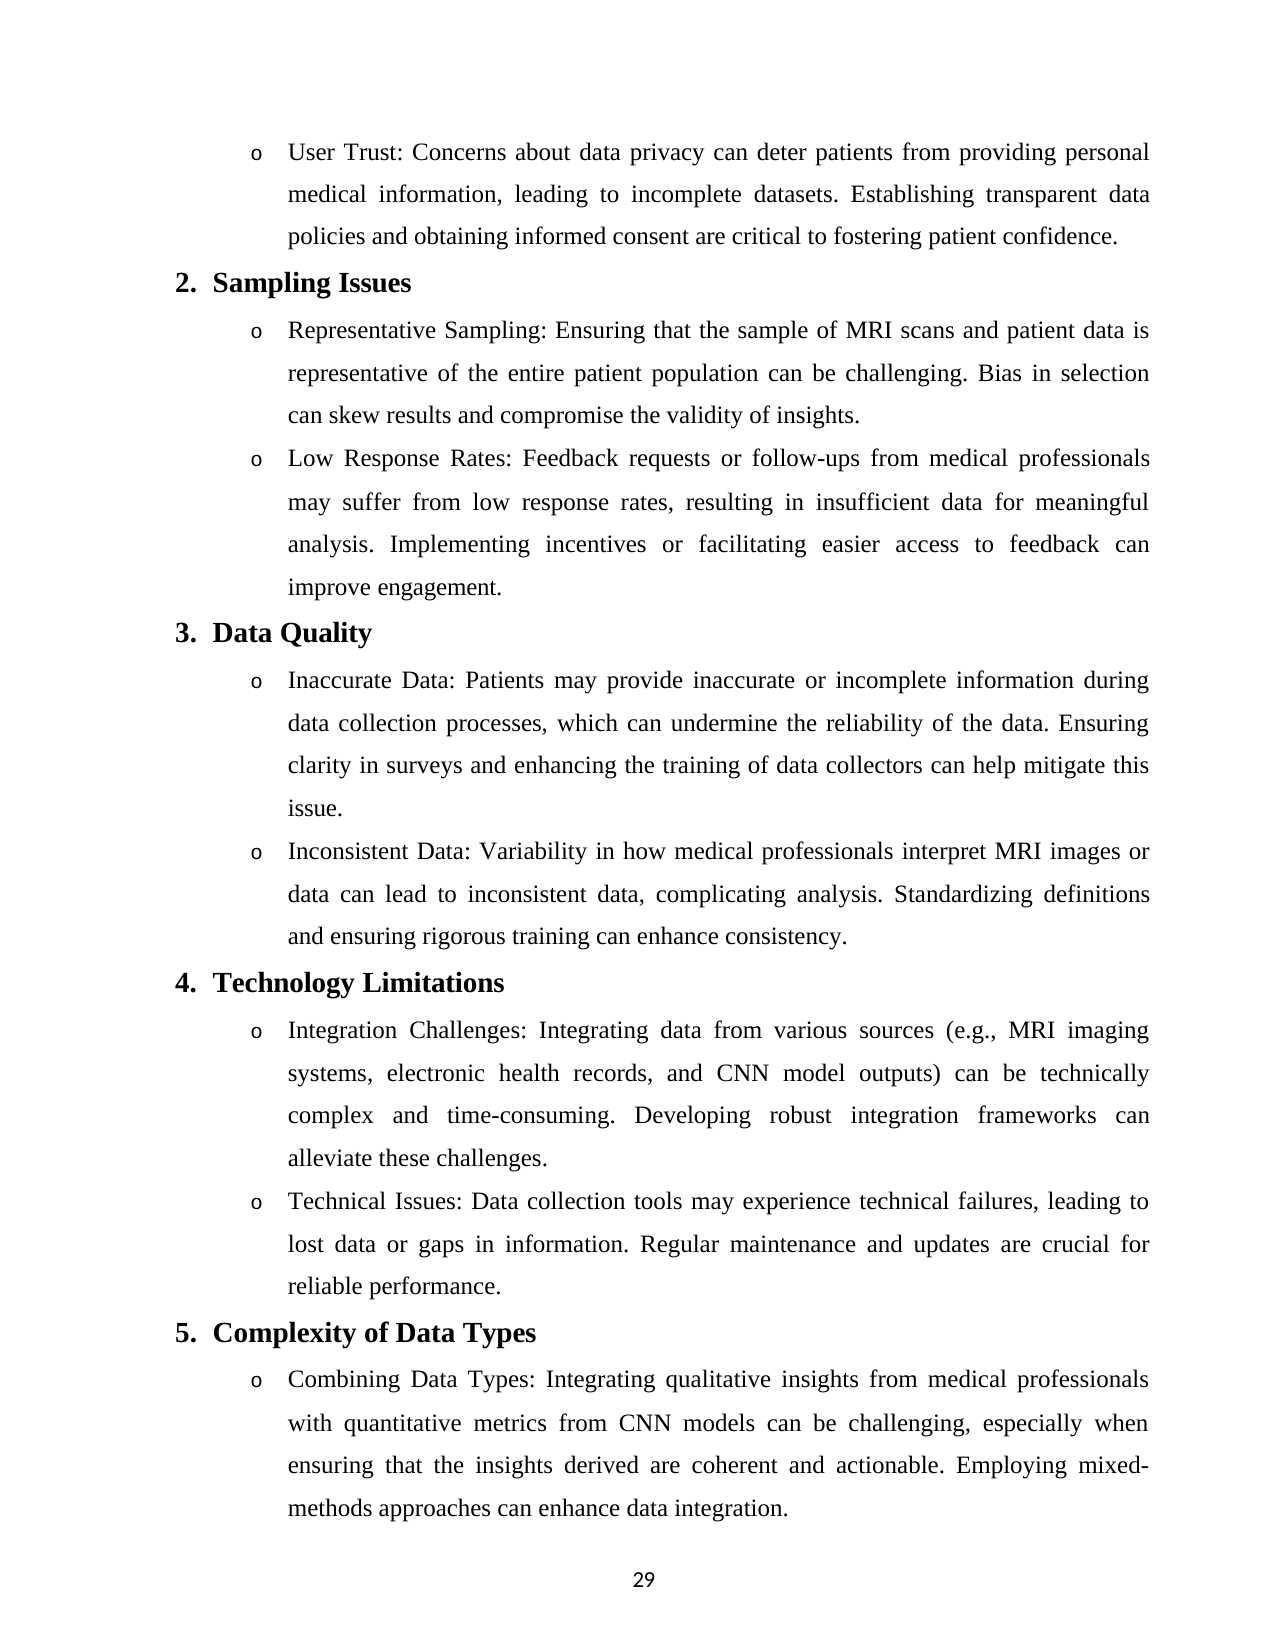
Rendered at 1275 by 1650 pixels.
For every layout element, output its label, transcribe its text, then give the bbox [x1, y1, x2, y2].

subtitle Sampling Issues [175, 266, 1164, 299]
list Combining Data Types: Integrating qualitative insights from medical professionals with quantitative metrics from CNN models can be challenging, especially when ensuring that the insights derived are coherent and actionable. Employing mixed- methods approaches can enhance data integration. [250, 1364, 1150, 1521]
list Representative Sampling: Ensuring that the sample of MRI scans and patient data is representative of the entire patient population can be challenging. Bias in selection can skew results and compromise the validity of insights. [250, 315, 1150, 429]
list Inconsistent Data: Variability in how medical professionals interpret MRI images or data can lead to inconsistent data, complicating analysis. Standardizing definitions and ensuring rigorous training can enhance consistency. [250, 836, 1151, 950]
list Low Response Rates: Feedback requests or follow-ups from medical professionals may suffer from low response rates, resulting in insufficient data for meaningful analysis. Implementing incentives or facilitating easier access to feedback can improve engagement. [250, 443, 1151, 601]
list Inaccurate Data: Patients may provide inaccurate or incomplete information during data collection processes, which can undermine the reliability of the data. Ensuring clarity in surveys and enhancing the training of data collectors can help mitigate this issue. [250, 665, 1150, 821]
subtitle Technology Limitations [175, 965, 1164, 998]
list User Trust: Concerns about data privacy can deter patients from providing personal medical information, leading to incomplete datasets. Establishing transparent data policies and obtaining informed consent are critical to fostering patient confidence. [250, 137, 1151, 250]
list Integration Challenges: Integrating data from various sources (e.g., MRI imaging systems, electronic health records, and CNN model outputs) can be technically complex and time-consuming. Developing robust integration frameworks can alleviate these challenges. [250, 1015, 1150, 1172]
list Technical Issues: Data collection tools may experience technical failures, leading to lost data or gaps in information. Regular maintenance and updates are crucial for reliable performance. [250, 1186, 1151, 1300]
subtitle Complexity of Data Types [175, 1315, 1164, 1348]
subtitle Data Quality [175, 615, 1164, 649]
